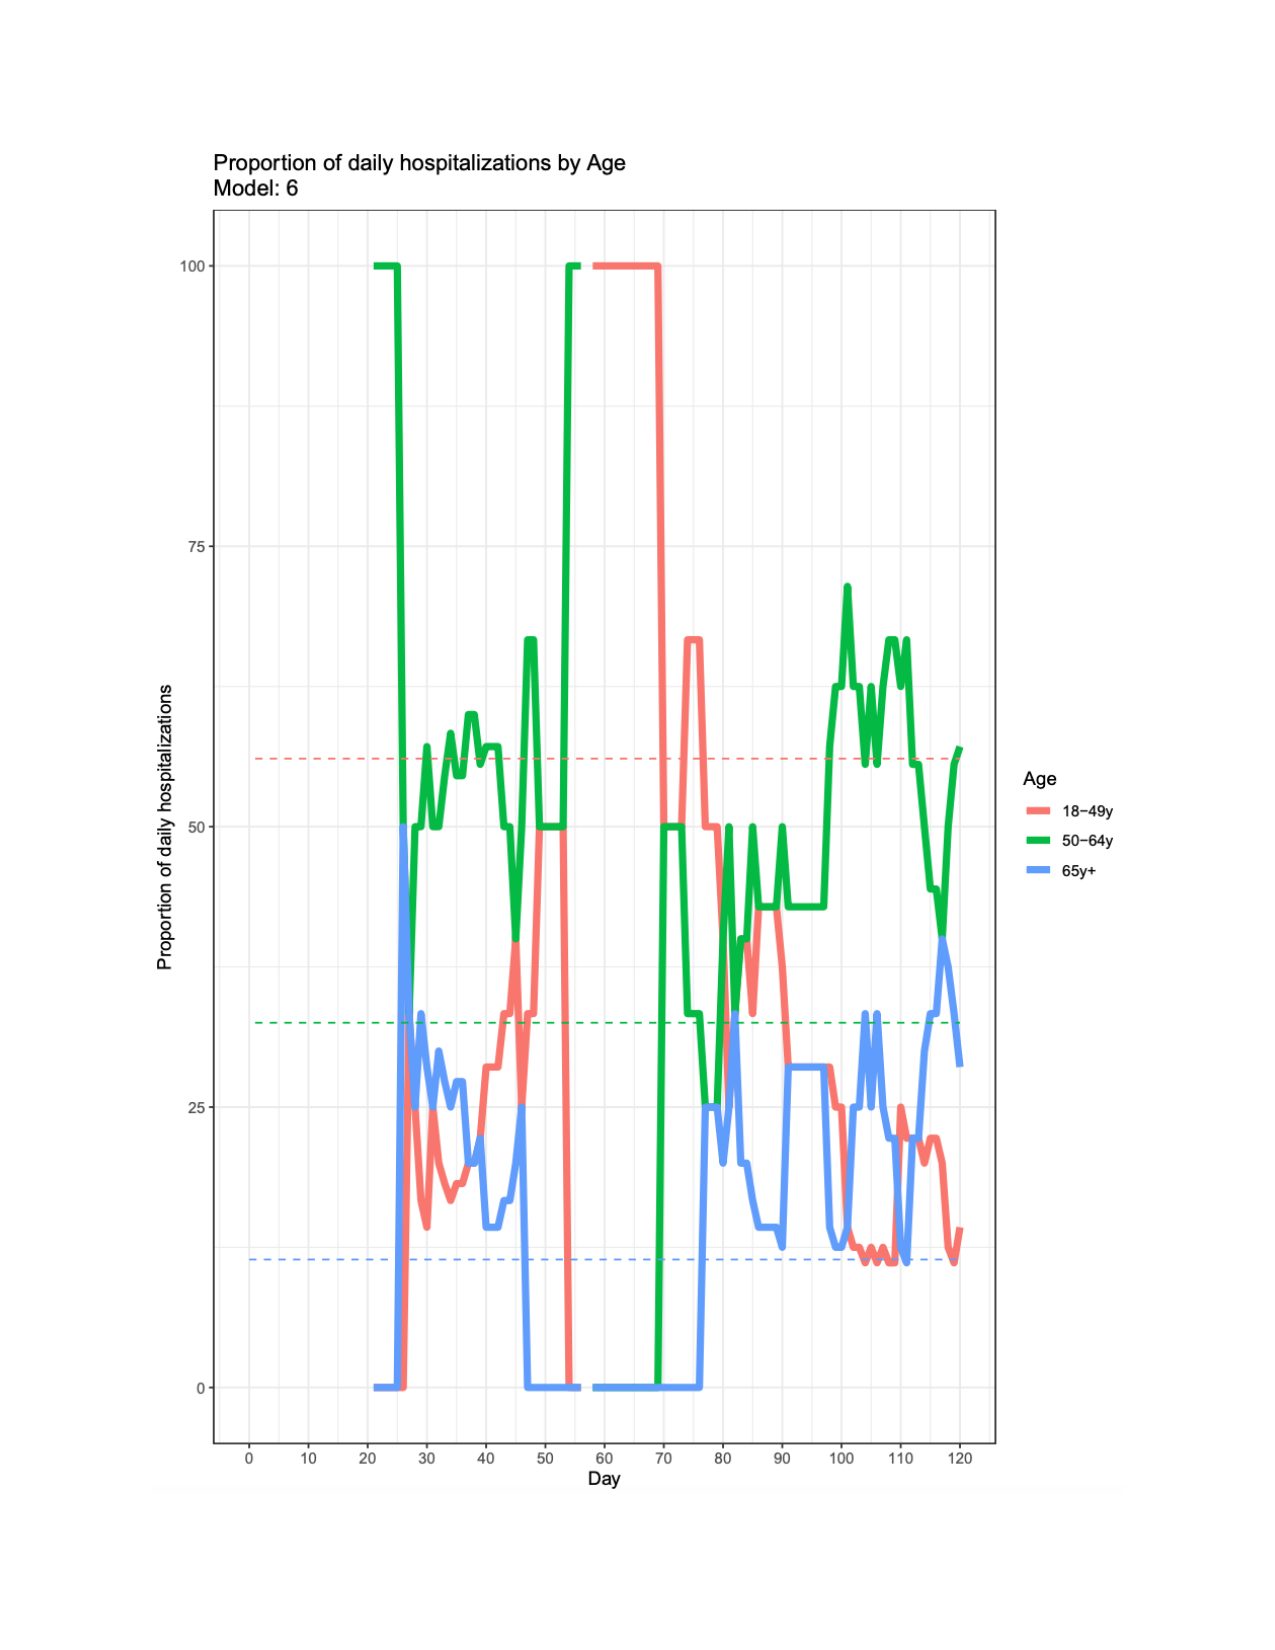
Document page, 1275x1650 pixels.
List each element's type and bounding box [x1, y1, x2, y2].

picture [150, 150, 1125, 1494]
